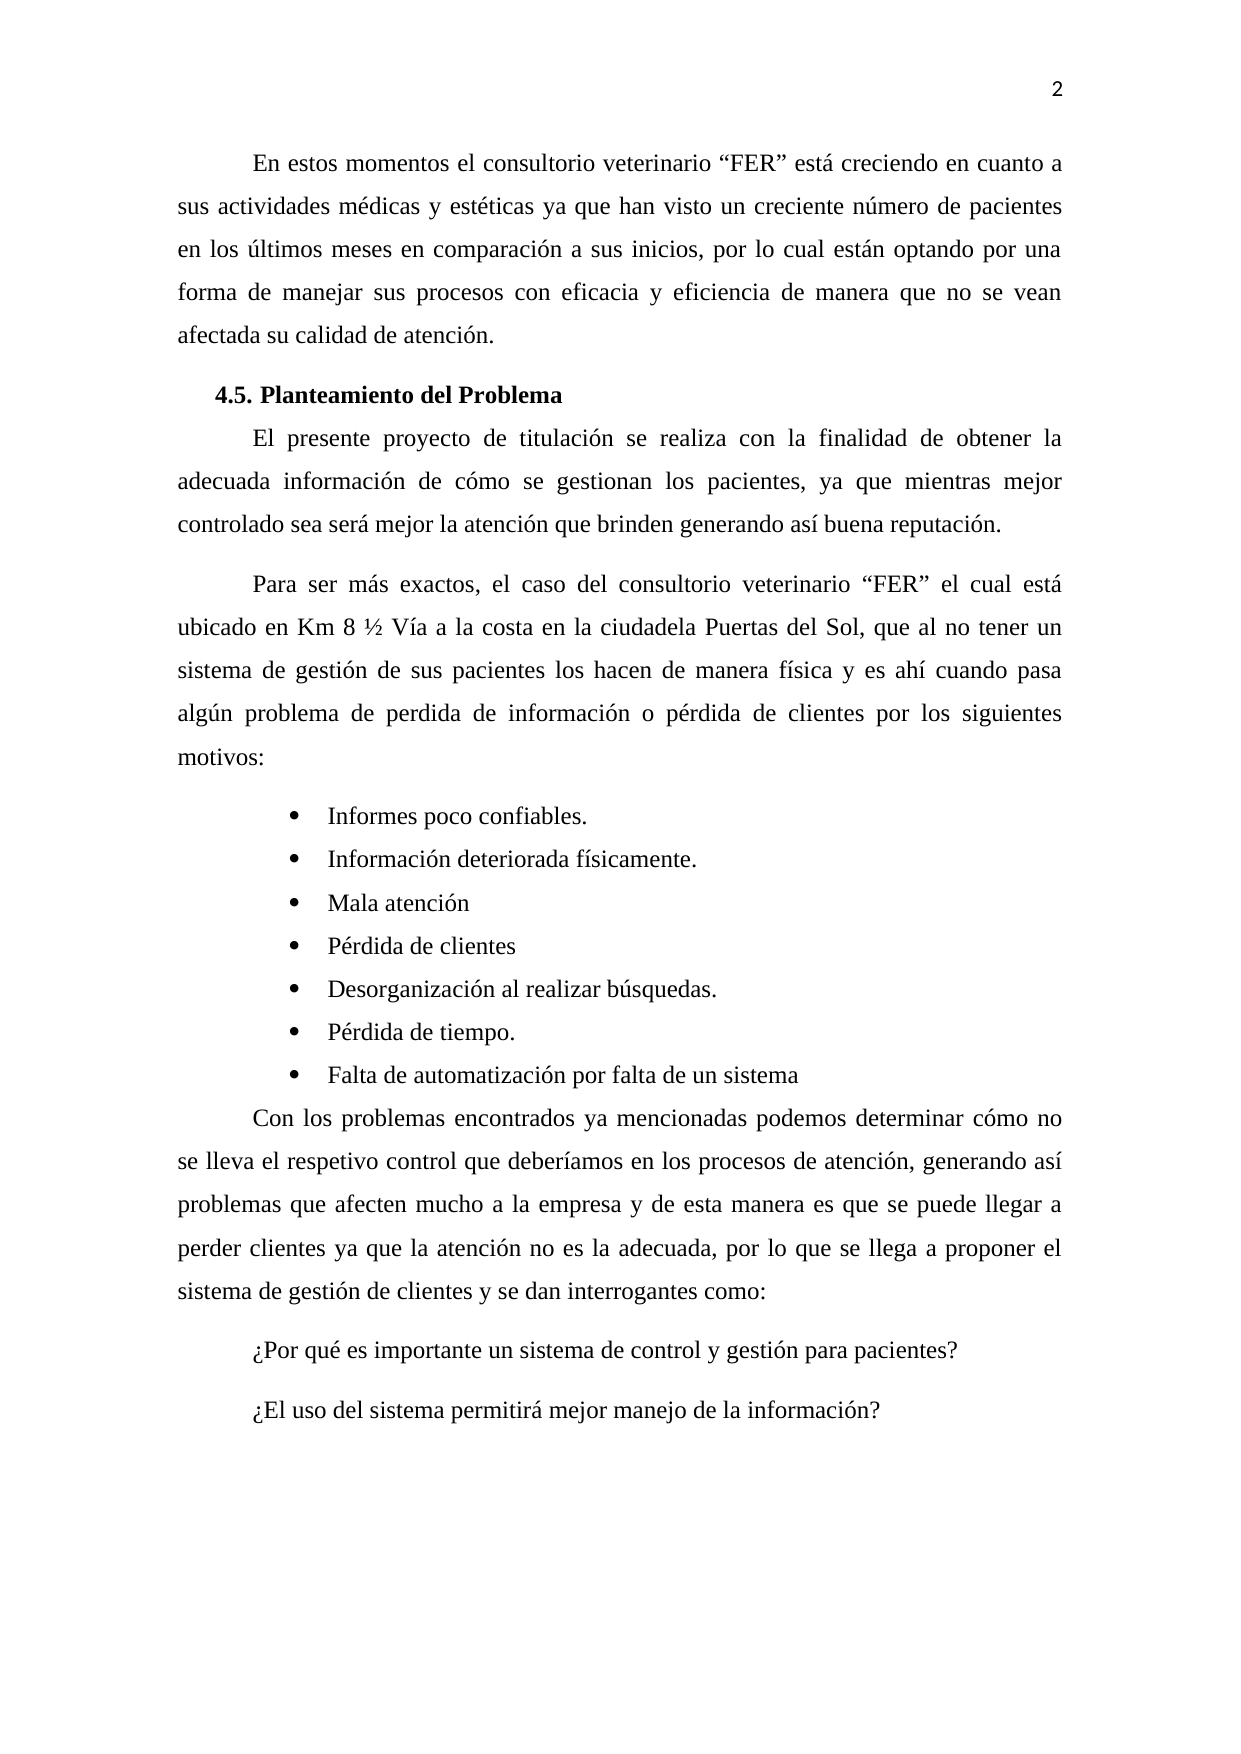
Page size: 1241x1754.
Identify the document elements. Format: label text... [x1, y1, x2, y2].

list ¿El uso del sistema permitirá mejor manejo de la información? [177, 1395, 1063, 1424]
list En estos momentos el consultorio veterinario “FER” está creciendo en cuanto a sus actividades médicas y estéticas ya que han visto un creciente número de pacientes en los últimos meses en comparación a sus inicios, por lo cual están optando por una forma de manejar sus procesos con eficacia y eficiencia de manera que no se vean afectada su calidad de atención. [177, 148, 1063, 349]
list Pérdida de tiempo. [290, 1017, 1063, 1046]
list Informes poco confiables. [290, 801, 1063, 830]
list Con los problemas encontrados ya mencionadas podemos determinar cómo no se lleva el respetivo control que deberíamos en los procesos de atención, generando así problemas que afecten mucho a la empresa y de esta manera es que se puede llegar a perder clientes ya que la atención no es la adecuada, por lo que se llega a proponer el sistema de gestión de clientes y se dan interrogantes como: [177, 1103, 1063, 1304]
list El presente proyecto de titulación se realiza con la finalidad de obtener la adecuada información de cómo se gestionan los pacientes, ya que mientras mejor controlado sea será mejor la atención que brinden generando así buena reputación. [177, 423, 1063, 538]
list ¿Por qué es importante un sistema de control y gestión para pacientes? [177, 1336, 1063, 1364]
list Información deteriorada físicamente. [290, 844, 1063, 873]
list Desorganización al realizar búsquedas. [290, 974, 1063, 1003]
list Pérdida de clientes [290, 931, 1063, 959]
list Mala atención [290, 888, 1063, 916]
subtitle Planteamiento del Problema [215, 380, 1063, 409]
list Falta de automatización por falta de un sistema [290, 1060, 1063, 1089]
list Para ser más exactos, el caso del consultorio veterinario “FER” el cual está ubicado en Km 8 ½ Vía a la costa en la ciudadela Puertas del Sol, que al no tener un sistema de gestión de sus pacientes los hacen de manera física y es ahí cuando pasa algún problema de perdida de información o pérdida de clientes por los siguientes motivos: [177, 569, 1063, 770]
